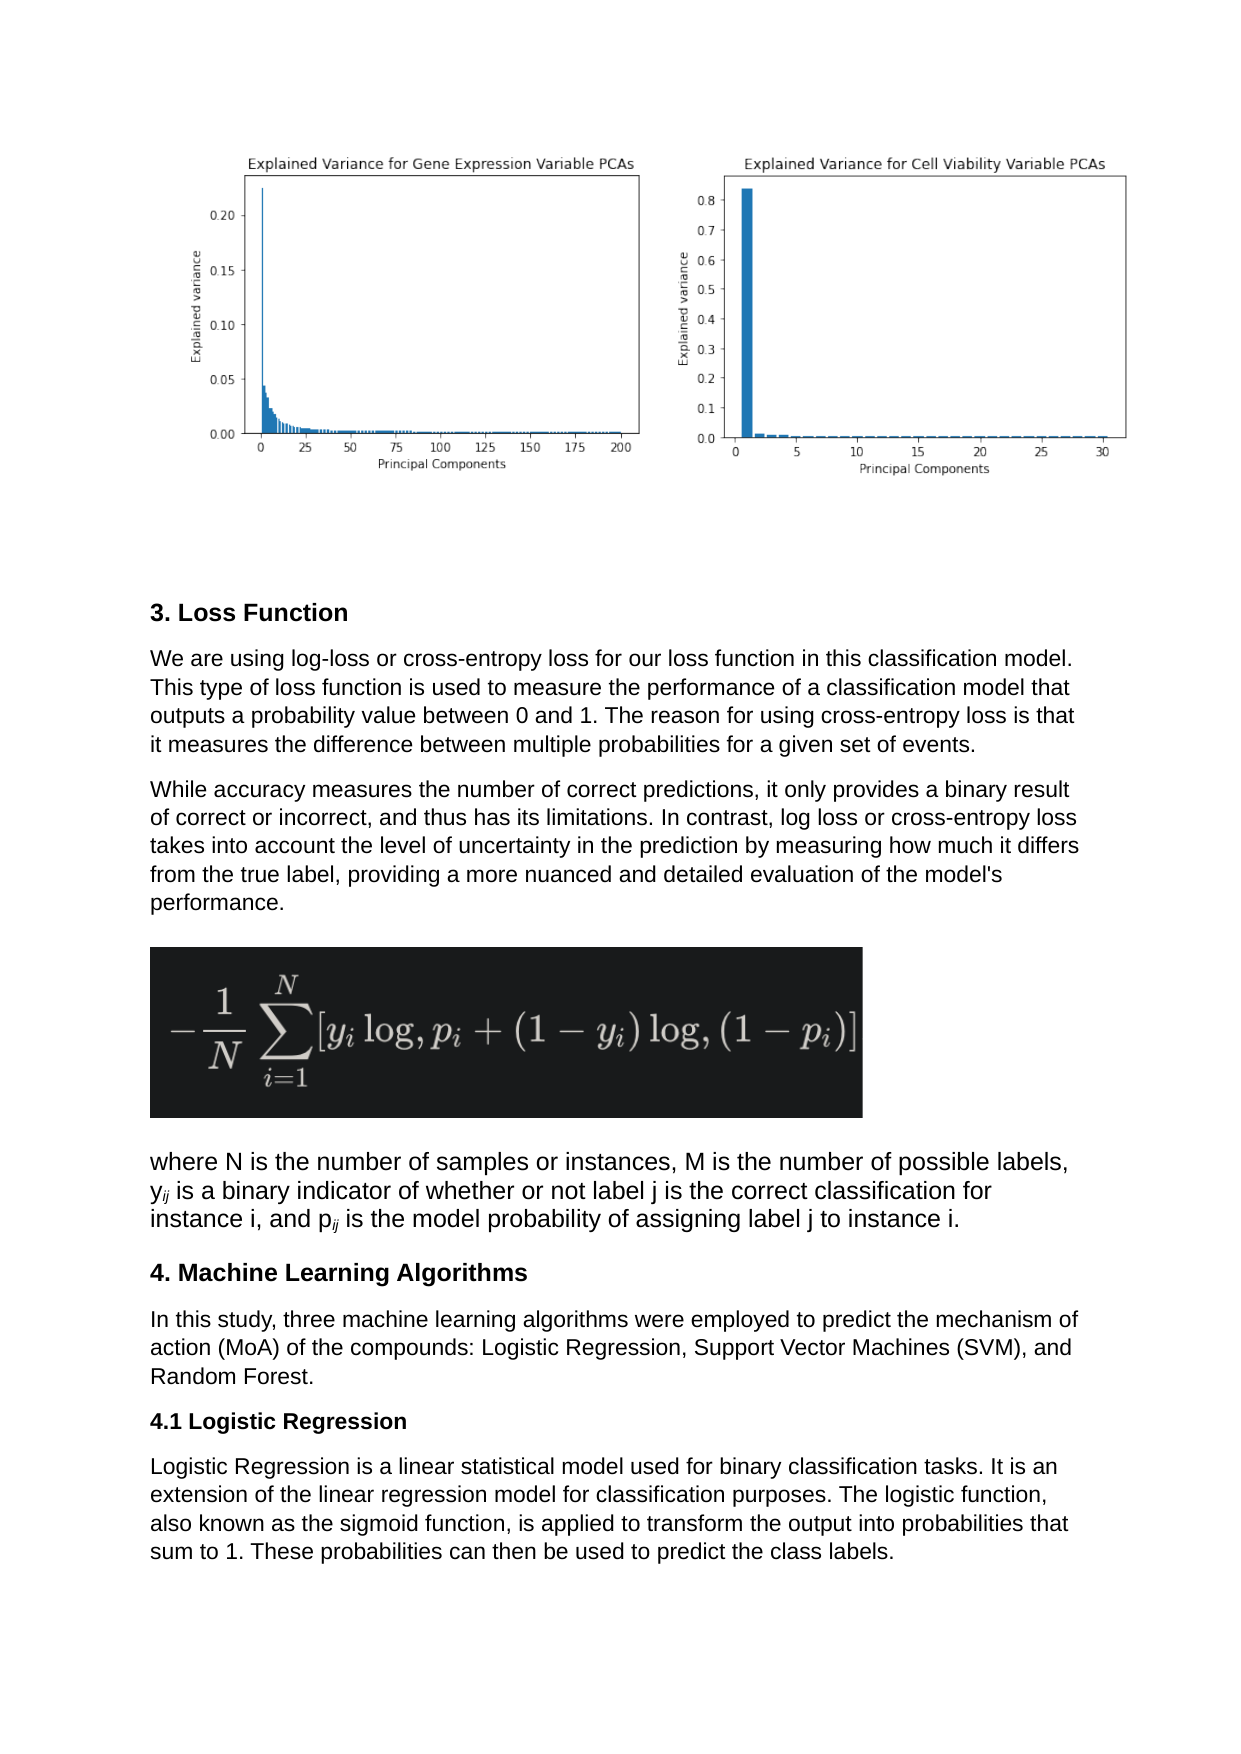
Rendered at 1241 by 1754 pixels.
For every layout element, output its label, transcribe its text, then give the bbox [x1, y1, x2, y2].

text Random Forest is an ensemble learning method that combines multiple decision trees to make predictions. The algorithm creates multiple trees, each trained on a random subset of the training data and averages their predictions. This approach reduces overfitting and improves the model's generalization performance. [150, 1385, 1090, 1497]
text 4.2 Support Vector Machines (SVM) [150, 1136, 1090, 1162]
text In this study, three machine learning algorithms were employed to predict the mechanism of action (MoA) of the compounds: Logistic Regression, Support Vector Machines (SVM), and Random Forest. [150, 858, 1090, 942]
text 4.4 Model Training and Evaluation [150, 1515, 1090, 1542]
text Logistic Regression is a linear statistical model used for binary classification tasks. It is an extension of the linear regression model for classification purposes. The logistic function, also known as the sigmoid function, is applied to transform the output into probabilities that sum to 1. These probabilities can then be used to predict the class labels. [150, 1006, 1090, 1117]
text where N is the number of samples or instances, M is the number of possible labels, yij is a binary indicator of whether or not label j is the correct classification for instance i, and pij is the model probability of assigning label j to instance i. [150, 699, 1090, 786]
text 4. Machine Learning Algorithms [150, 811, 1090, 839]
text 4.1 Logistic Regression [150, 960, 1090, 987]
text 3. Loss Function [150, 150, 1090, 179]
text Support Vector Machines (SVM) is a powerful and flexible classification algorithm that can be used for both linear and nonlinear classification tasks. SVM aims to find the hyperplane that best separates the classes in the feature space. The algorithm maximizes the margin, which is the distance between the hyperplane and the closest data points, called support vectors, from each class. [150, 1181, 1090, 1321]
picture [150, 499, 863, 671]
text 4.3 Random Forest [150, 1340, 1090, 1366]
text We are using log-loss or cross-entropy loss for our loss function in this classification model. This type of loss function is used to measure the performance of a classification model that outputs a probability value between 0 and 1. The reason for using cross-entropy loss is that it measures the difference between multiple probabilities for a given set of events. [150, 198, 1090, 309]
text While accuracy measures the number of correct predictions, it only provides a binary result of correct or incorrect, and thus has its limitations. In contrast, log loss or cross-entropy loss takes into account the level of uncertainty in the prediction by measuring how much it differs from the true label, providing a more nuanced and detailed evaluation of the model's performance. [150, 328, 1090, 468]
